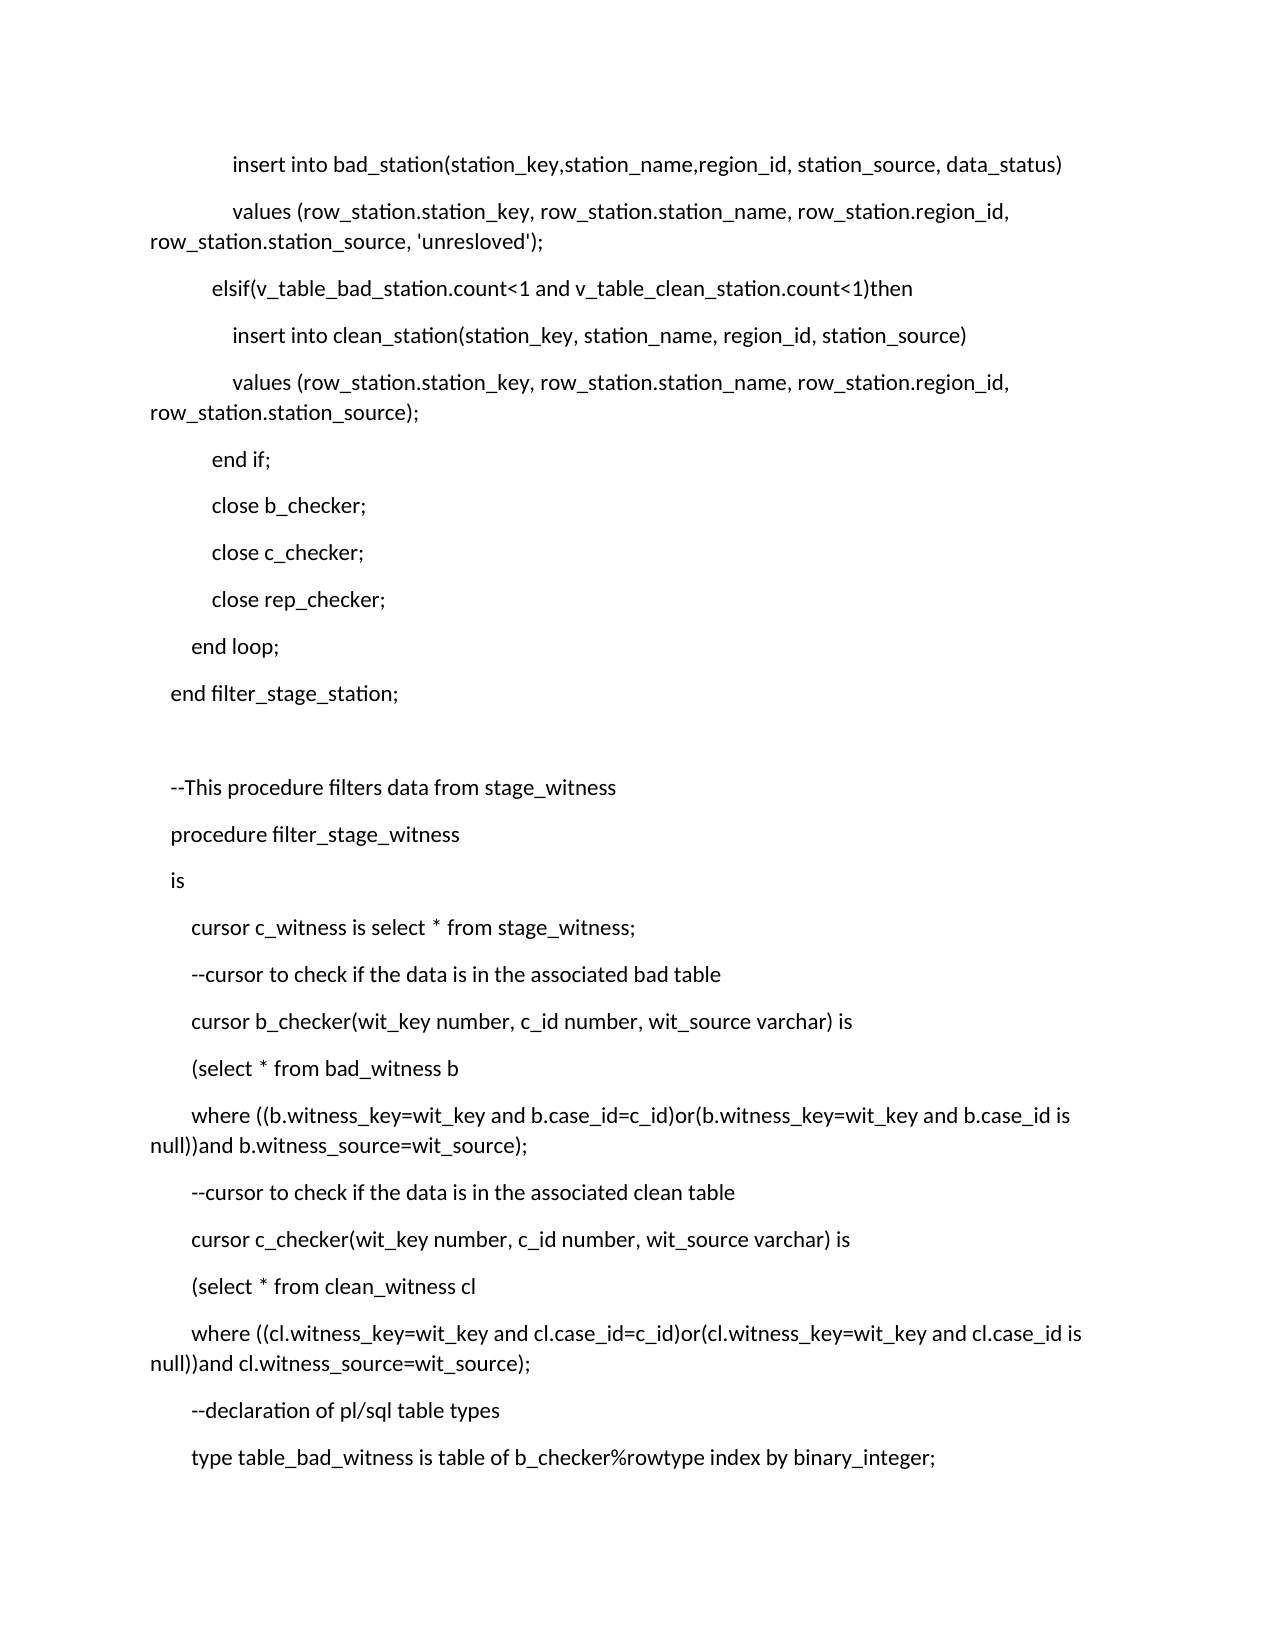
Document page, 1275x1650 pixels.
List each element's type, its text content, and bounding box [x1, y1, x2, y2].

text is [150, 867, 1125, 895]
text --cursor to check if the data is in the associated clean table [150, 1178, 1125, 1206]
text procedure filter_stage_witness [150, 820, 1125, 848]
text (select * from clean_witness cl [150, 1272, 1125, 1300]
text elsif(v_table_bad_station.count<1 and v_table_clean_station.count<1)then [150, 274, 1125, 302]
text values (row_station.station_key, row_station.station_name, row_station.region_id, row_station.station_source); [150, 368, 1125, 426]
text end filter_stage_station; [150, 679, 1125, 707]
text where ((b.witness_key=wit_key and b.case_id=c_id)or(b.witness_key=wit_key and b.case_id is null))and b.witness_source=wit_source); [150, 1101, 1125, 1159]
text end if; [150, 445, 1125, 473]
text close c_checker; [150, 538, 1125, 567]
text insert into bad_station(station_key,station_name,region_id, station_source, data_status) [150, 150, 1125, 178]
text close rep_checker; [150, 585, 1125, 613]
text --This procedure filters data from stage_witness [150, 773, 1125, 801]
text type table_bad_witness is table of b_checker%rowtype index by binary_integer; [150, 1443, 1125, 1471]
text (select * from bad_witness b [150, 1054, 1125, 1082]
text end loop; [150, 632, 1125, 660]
text insert into clean_station(station_key, station_name, region_id, station_source) [150, 321, 1125, 349]
text --cursor to check if the data is in the associated bad table [150, 960, 1125, 988]
text --declaration of pl/sql table types [150, 1396, 1125, 1424]
text close b_checker; [150, 492, 1125, 520]
text cursor c_checker(wit_key number, c_id number, wit_source varchar) is [150, 1225, 1125, 1253]
text cursor c_witness is select * from stage_witness; [150, 913, 1125, 942]
text cursor b_checker(wit_key number, c_id number, wit_source varchar) is [150, 1007, 1125, 1035]
text values (row_station.station_key, row_station.station_name, row_station.region_id, row_station.station_source, 'unresloved'); [150, 197, 1125, 255]
text where ((cl.witness_key=wit_key and cl.case_id=c_id)or(cl.witness_key=wit_key and cl.case_id is null))and cl.witness_source=wit_source); [150, 1319, 1125, 1377]
